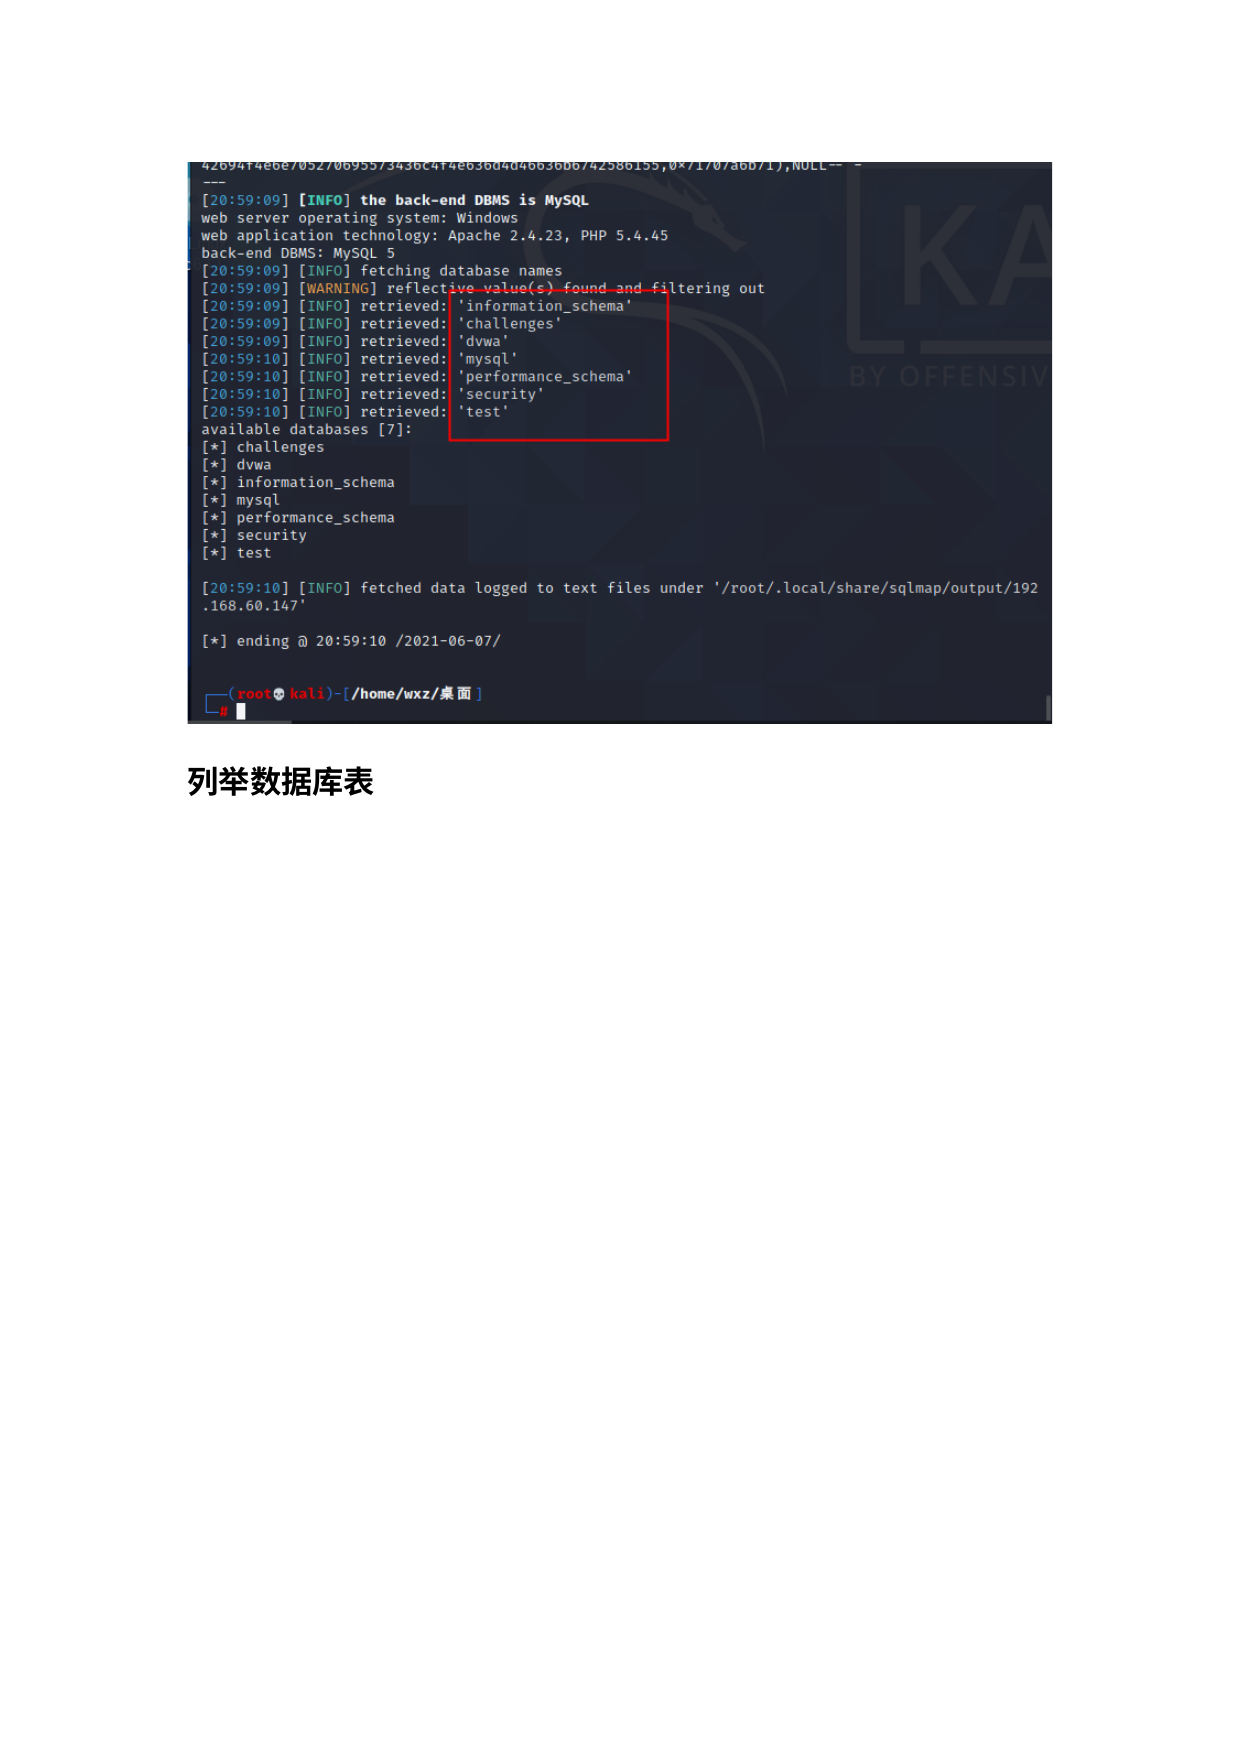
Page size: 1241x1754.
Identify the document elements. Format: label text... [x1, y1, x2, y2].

text 列举数据库表 [187, 747, 1053, 812]
picture [187, 162, 1053, 724]
